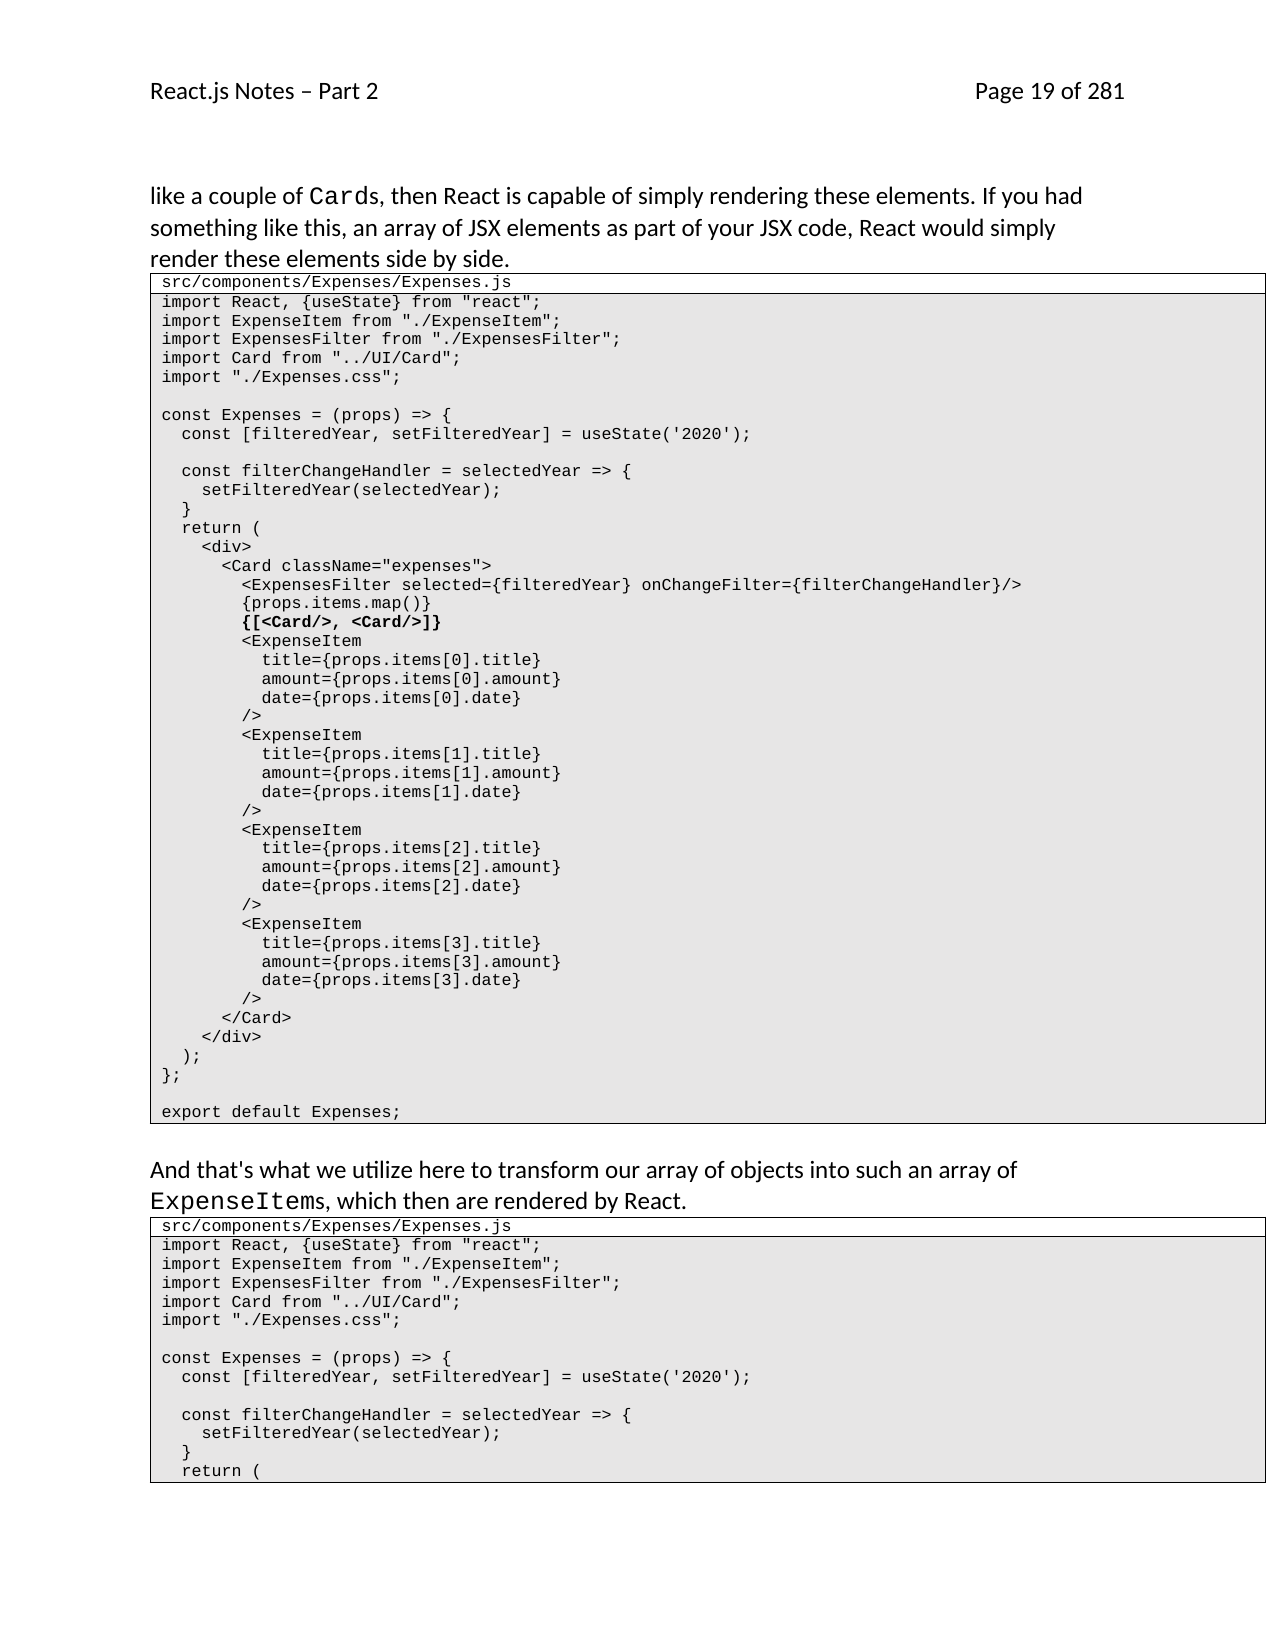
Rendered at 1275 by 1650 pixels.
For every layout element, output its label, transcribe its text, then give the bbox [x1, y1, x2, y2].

table_header src/components/Expenses/Expenses.js [151, 274, 1265, 293]
text And that's what we utilize here to transform our array of objects into such an array of ExpenseItems, which then are rendered by React. [150, 1154, 1125, 1217]
table_header src/components/Expenses/Expenses.js [151, 1218, 1265, 1236]
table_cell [151, 1237, 1265, 1482]
text like a couple of Cards, then React is capable of simply rendering these elements. If you had something like this, an array of JSX elements as part of your JSX code, React would simply render these elements side by side. [150, 181, 1125, 273]
table_cell import React, {useState} from "react"; import ExpenseItem from "./ExpenseItem"; import ExpensesFilter from "./ExpensesFilter"; import Card from "../UI/Card"; import "./Expenses.css"; const Expenses = (props) => { const [filteredYear, setFilteredYear] = useState('2020'); const filterChangeHandler = selectedYear => { setFilteredYear(selectedYear); } return ( <div> <Card className="expenses"> <ExpensesFilter selected={filteredYear} onChangeFilter={filterChangeHandler}/> {props.items.map()} {[<Card/>, <Card/>]} <ExpenseItem title={props.items[0].title} amount={props.items[0].amount} date={props.items[0].date} /> <ExpenseItem title={props.items[1].title} amount={props.items[1].amount} date={props.items[1].date} /> <ExpenseItem title={props.items[2].title} amount={props.items[2].amount} date={props.items[2].date} /> <ExpenseItem title={props.items[3].title} amount={props.items[3].amount} date={props.items[3].date} /> </Card> </div> ); }; export default Expenses; [151, 294, 1265, 1123]
